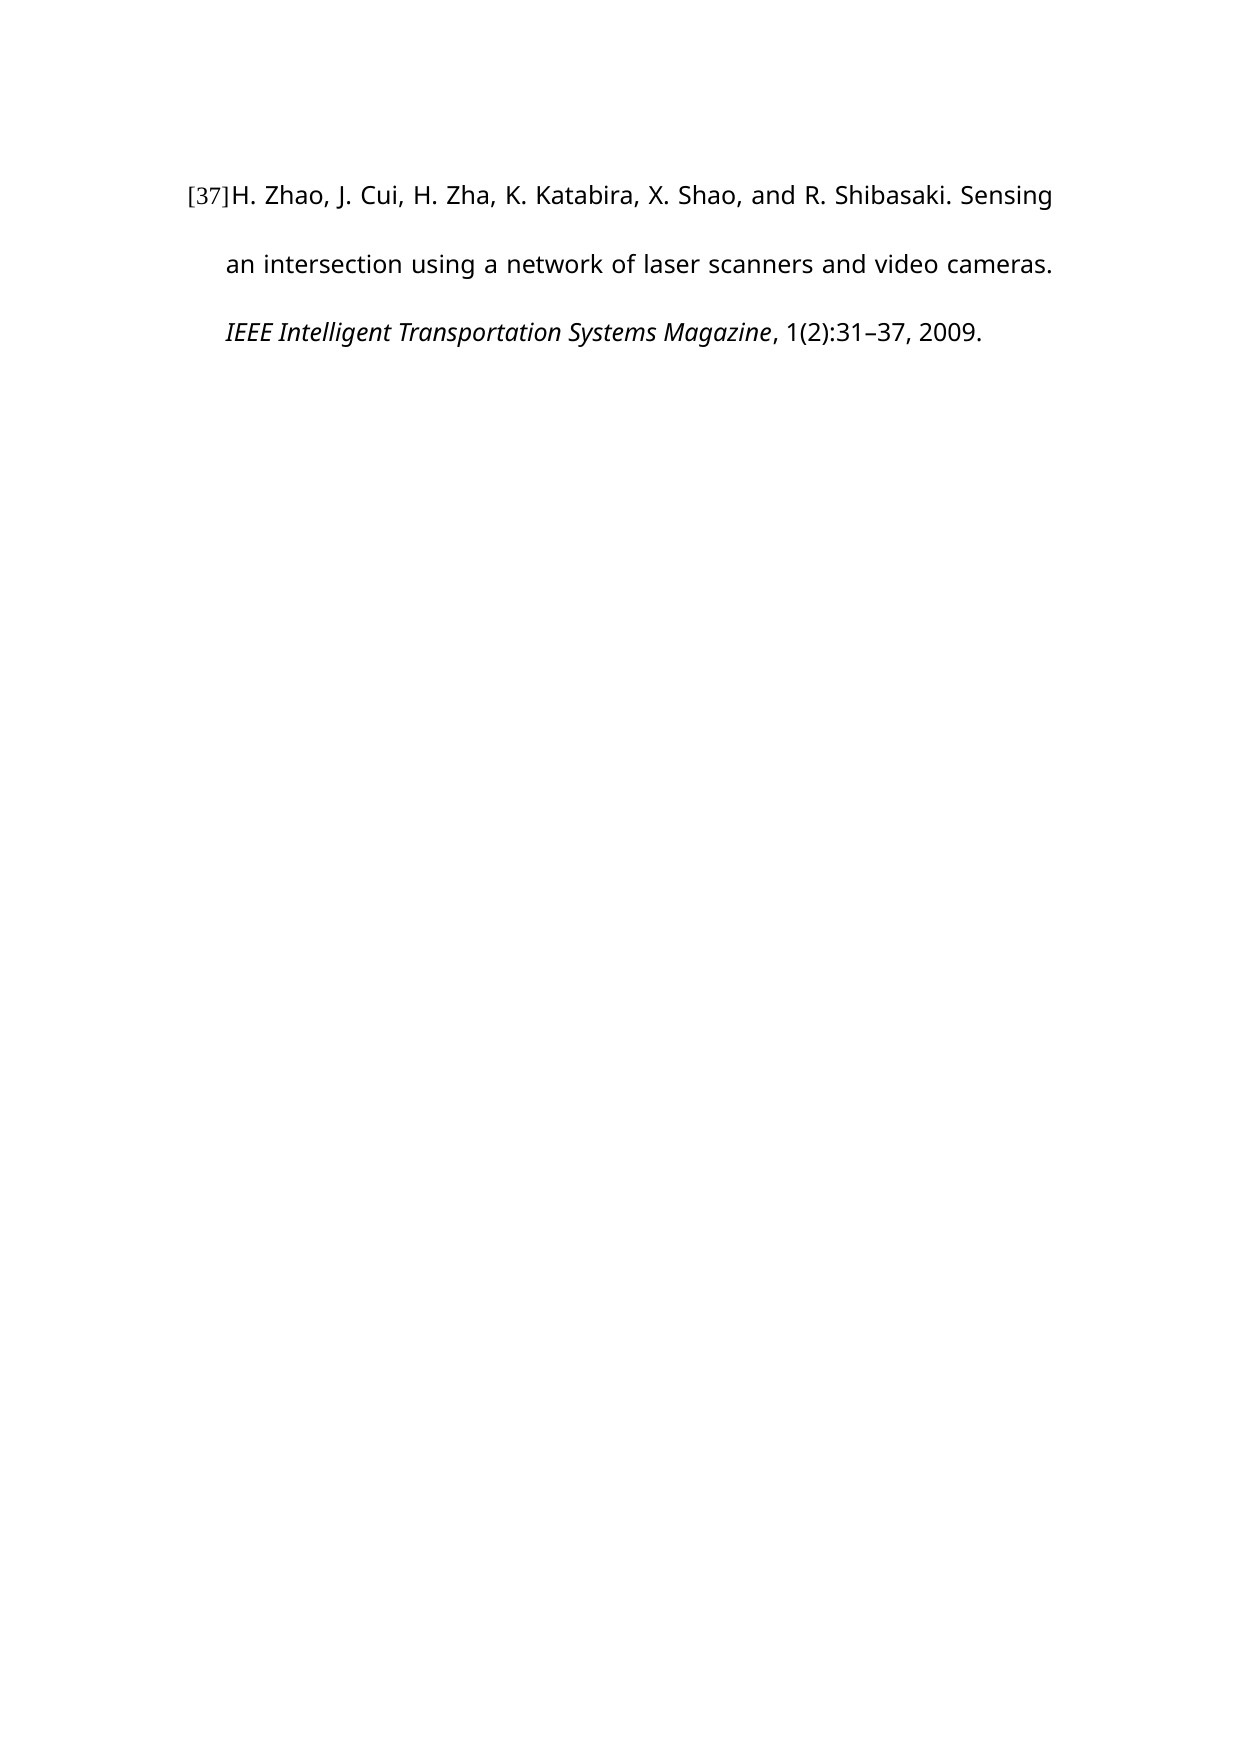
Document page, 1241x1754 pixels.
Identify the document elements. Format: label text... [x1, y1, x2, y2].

list H. Zhao, J. Cui, H. Zha, K. Katabira, X. Shao, and R. Shibasaki. Sensing an intersection using a network of laser scanners and video cameras. IEEE Intelligent Transportation Systems Magazine, 1(2):31–37, 2009. [187, 162, 1054, 365]
